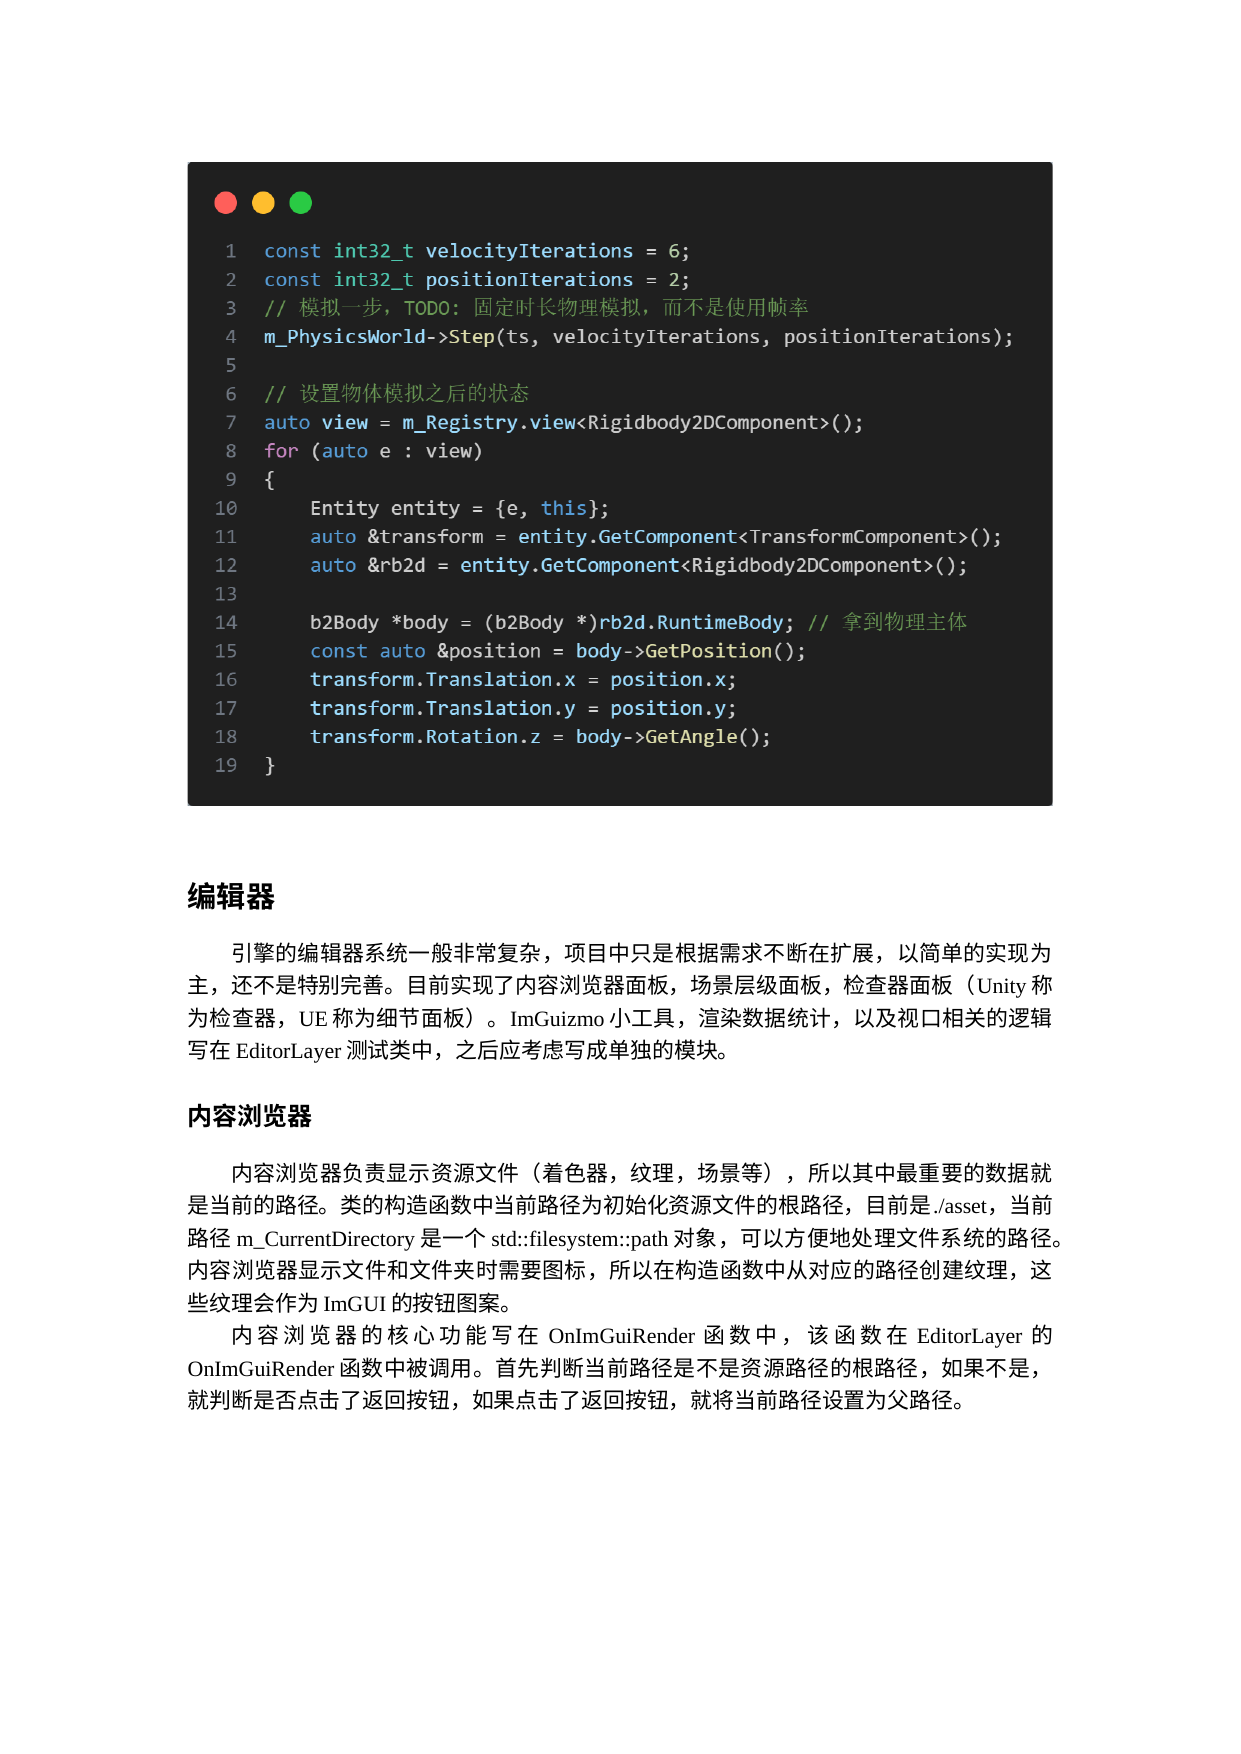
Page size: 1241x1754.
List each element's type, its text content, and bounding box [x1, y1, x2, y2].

text 内容浏览器负责显示资源文件（着色器，纹理，场景等），所以其中最重要的数据就是当前的路径。类的构造函数中当前路径为初始化资源文件的根路径，目前是./asset，当前路径m_CurrentDirectory是一个std::filesystem::path对象，可以方便地处理文件系统的路径。内容浏览器显示文件和文件夹时需要图标，所以在构造函数中从对应的路径创建纹理，这些纹理会作为ImGUI的按钮图案。 [187, 1155, 1053, 1318]
subtitle 内容浏览器 [187, 1082, 1053, 1147]
text 引擎的编辑器系统一般非常复杂，项目中只是根据需求不断在扩展，以简单的实现为主，还不是特别完善。目前实现了内容浏览器面板，场景层级面板，检查器面板（Unity称为检查器，UE称为细节面板）。ImGuizmo小工具，渲染数据统计，以及视口相关的逻辑写在EditorLayer测试类中，之后应考虑写成单独的模块。 [187, 935, 1053, 1065]
text 内容浏览器的核心功能写在OnImGuiRender函数中，该函数在EditorLayer的OnImGuiRender函数中被调用。首先判断当前路径是不是资源路径的根路径，如果不是，就判断是否点击了返回按钮，如果点击了返回按钮，就将当前路径设置为父路径。 [187, 1318, 1053, 1415]
picture [187, 162, 1053, 806]
subtitle 编辑器 [187, 862, 1053, 927]
